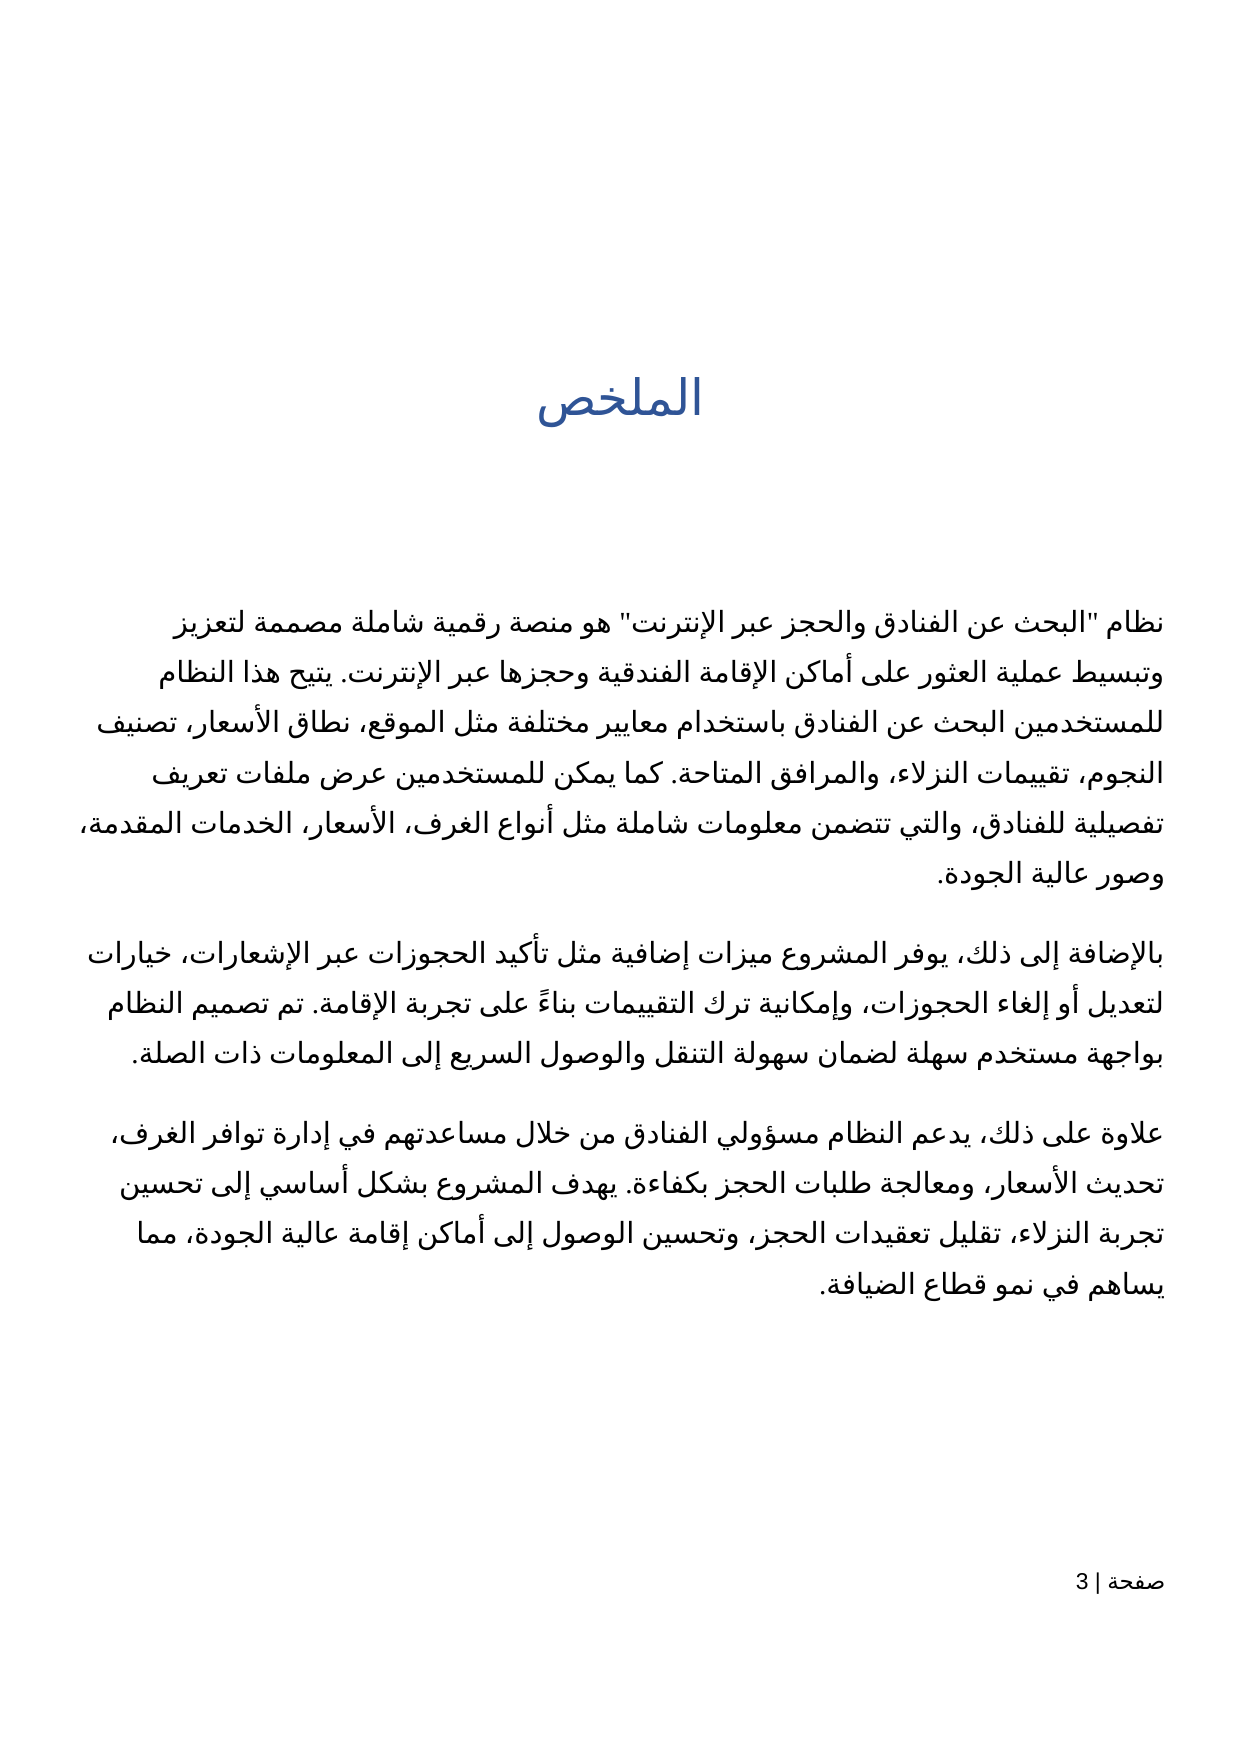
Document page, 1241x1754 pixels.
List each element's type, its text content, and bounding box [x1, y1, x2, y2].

text بالإضافة إلى ذلك، يوفر المشروع ميزات إضافية مثل تأكيد الحجوزات عبر الإشعارات، خيارات لتعديل أو إلغاء الحجوزات، وإمكانية ترك التقييمات بناءً على تجربة الإقامة. تم تصميم النظام بواجهة مستخدم سهلة لضمان سهولة التنقل والوصول السريع إلى المعلومات ذات الصلة. [75, 936, 1165, 1070]
text الملخص [75, 369, 1165, 426]
text علاوة على ذلك، يدعم النظام مسؤولي الفنادق من خلال مساعدتهم في إدارة توافر الغرف، تحديث الأسعار، ومعالجة طلبات الحجز بكفاءة. يهدف المشروع بشكل أساسي إلى تحسين تجربة النزلاء، تقليل تعقيدات الحجز، وتحسين الوصول إلى أماكن إقامة عالية الجودة، مما يساهم في نمو قطاع الضيافة. [75, 1116, 1165, 1301]
text نظام "البحث عن الفنادق والحجز عبر الإنترنت" هو منصة رقمية شاملة مصممة لتعزيز وتبسيط عملية العثور على أماكن الإقامة الفندقية وحجزها عبر الإنترنت. يتيح هذا النظام للمستخدمين البحث عن الفنادق باستخدام معايير مختلفة مثل الموقع، نطاق الأسعار، تصنيف النجوم، تقييمات النزلاء، والمرافق المتاحة. كما يمكن للمستخدمين عرض ملفات تعريف تفصيلية للفنادق، والتي تتضمن معلومات شاملة مثل أنواع الغرف، الأسعار، الخدمات المقدمة، وصور عالية الجودة. [75, 605, 1165, 890]
